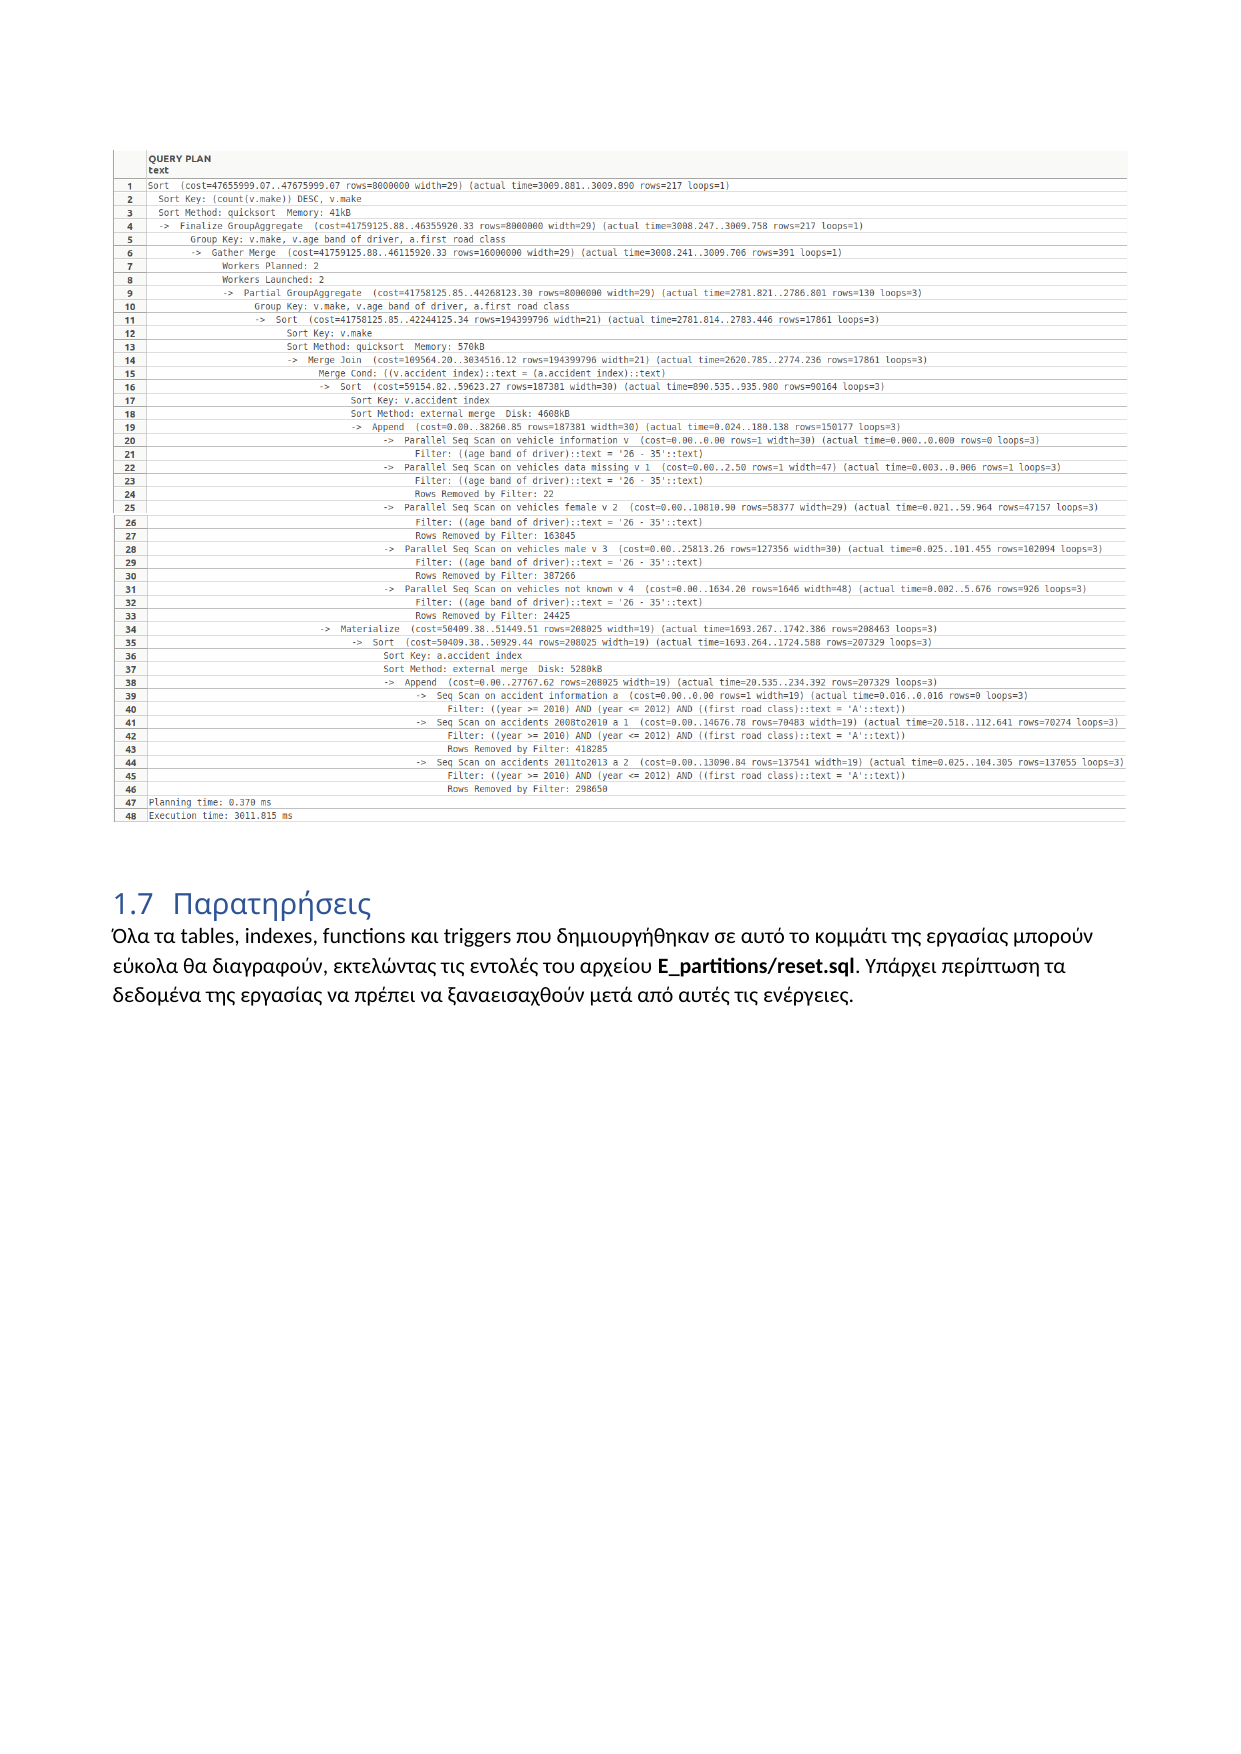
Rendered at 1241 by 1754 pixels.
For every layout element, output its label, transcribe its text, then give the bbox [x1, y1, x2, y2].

picture [112, 150, 1128, 513]
text Όλα τα tables, indexes, functions και triggers που δημιουργήθηκαν σε αυτό το κομμάτι της εργασίας μπορούν εύκολα θα διαγραφούν, εκτελώντας τις εντολές του αρχείου E_partitions/reset.sql. Υπάρχει περίπτωση τα δεδομένα της εργασίας να πρέπει να ξαναεισαχθούν μετά από αυτές τις ενέργειες. [112, 923, 1128, 1008]
subtitle Παρατηρήσεις [112, 883, 1128, 923]
picture [112, 515, 1126, 822]
